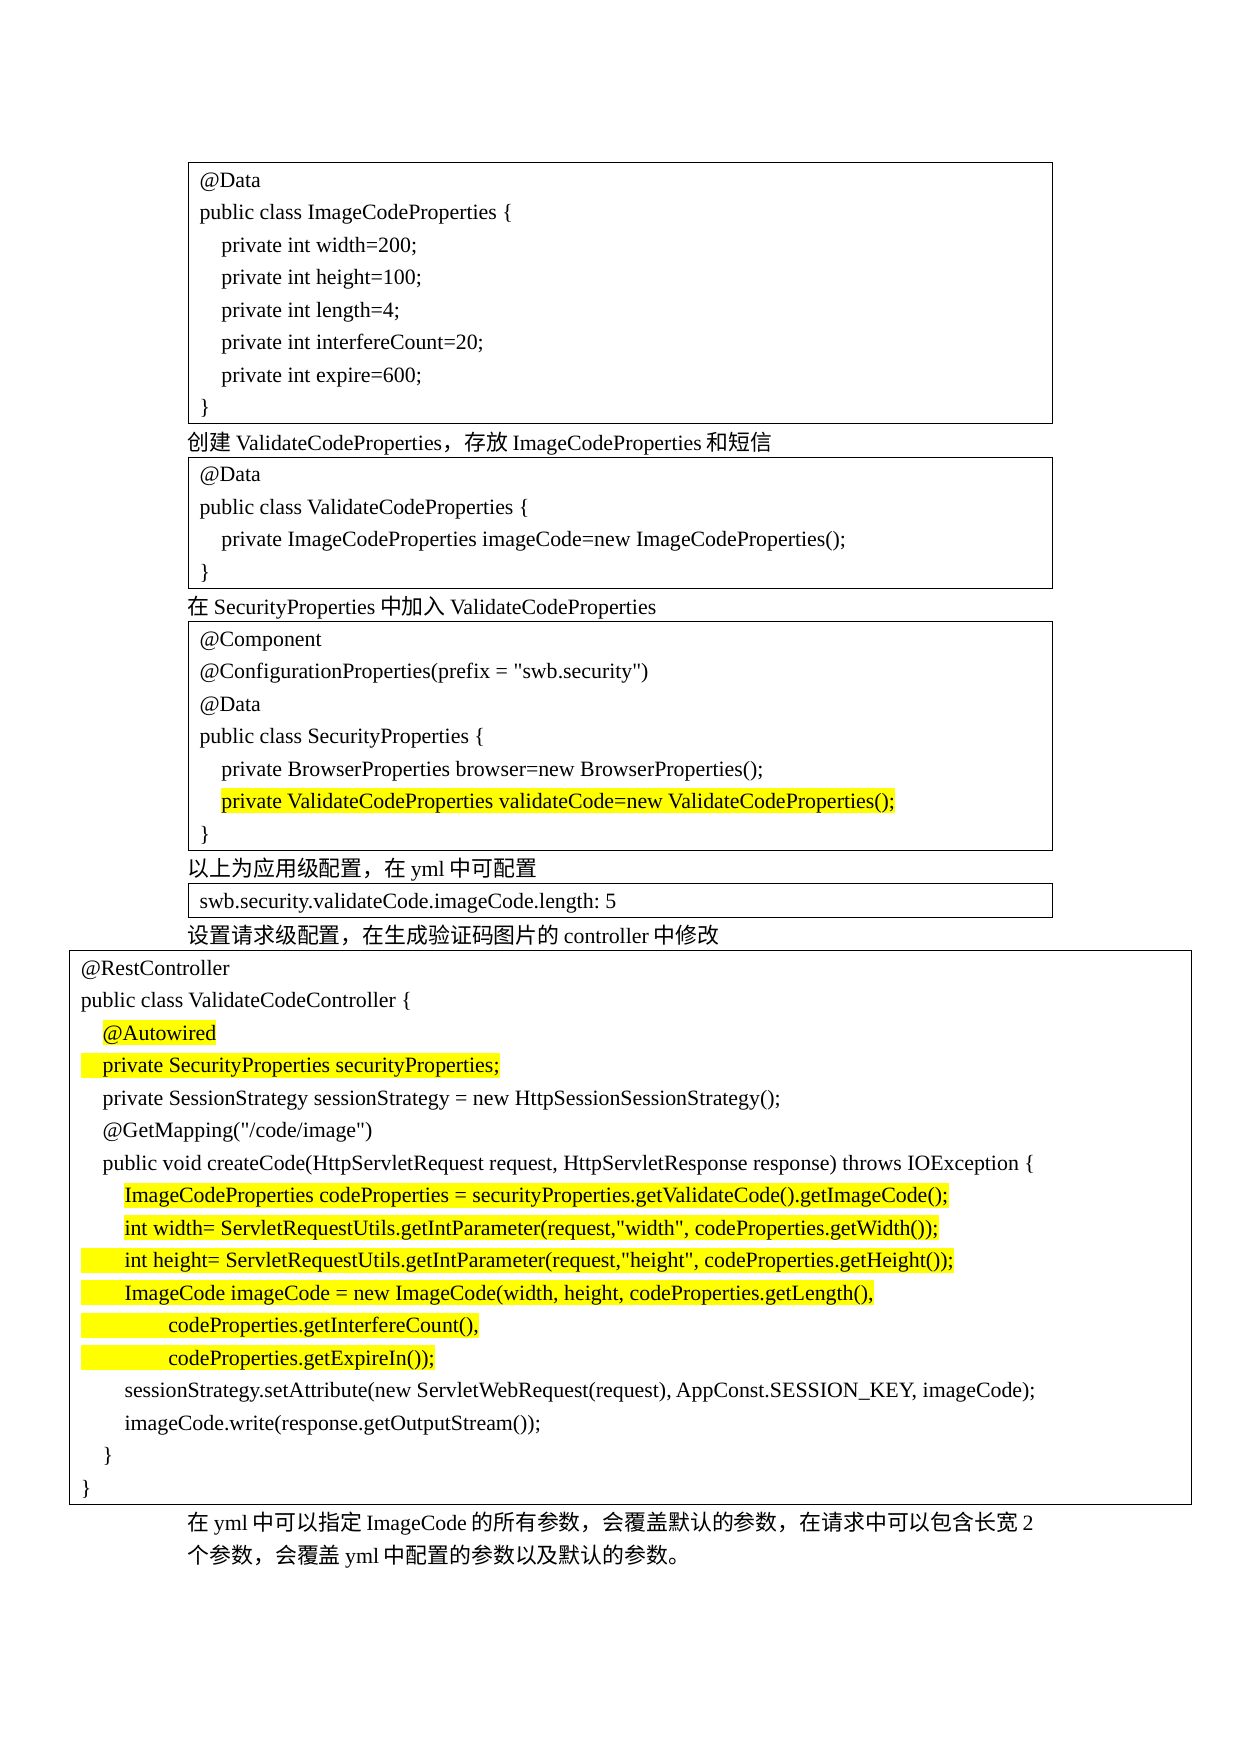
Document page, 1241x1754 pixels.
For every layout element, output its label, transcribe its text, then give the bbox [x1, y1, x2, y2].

table_header @Data public class ValidateCodeProperties { private ImageCodeProperties imageCode=new ImageCodeProperties(); } [189, 458, 1052, 588]
table_header @RestController public class ValidateCodeController { @Autowired private SecurityProperties securityProperties; private SessionStrategy sessionStrategy = new HttpSessionSessionStrategy(); @GetMapping("/code/image") public void createCode(HttpServletRequest request, HttpServletResponse response) throws IOException { ImageCodeProperties codeProperties = securityProperties.getValidateCode().getImageCode(); int width= ServletRequestUtils.getIntParameter(request,"width", codeProperties.getWidth()); int height= ServletRequestUtils.getIntParameter(request,"height", codeProperties.getHeight()); ImageCode imageCode = new ImageCode(width, height, codeProperties.getLength(), codeProperties.getInterfereCount(), codeProperties.getExpireIn()); sessionStrategy.setAttribute(new ServletWebRequest(request), AppConst.SESSION_KEY, imageCode); imageCode.write(response.getOutputStream()); } } [70, 951, 1191, 1504]
text 在SecurityProperties中加入ValidateCodeProperties [187, 589, 1053, 621]
text 创建ValidateCodeProperties，存放ImageCodeProperties和短信 [187, 424, 1053, 457]
table_header @Data public class ImageCodeProperties { private int width=200; private int height=100; private int length=4; private int interfereCount=20; private int expire=600; } [189, 163, 1052, 423]
text 以上为应用级配置，在yml中可配置 [187, 851, 1053, 883]
text 在yml中可以指定ImageCode的所有参数，会覆盖默认的参数，在请求中可以包含长宽2个参数，会覆盖yml中配置的参数以及默认的参数。 [187, 1505, 1053, 1570]
table_header swb.security.validateCode.imageCode.length: 5 [189, 884, 1052, 917]
table_header @Component @ConfigurationProperties(prefix = "swb.security") @Data public class SecurityProperties { private BrowserProperties browser=new BrowserProperties(); private ValidateCodeProperties validateCode=new ValidateCodeProperties(); } [189, 622, 1052, 850]
text 设置请求级配置，在生成验证码图片的controller中修改 [187, 918, 1053, 950]
